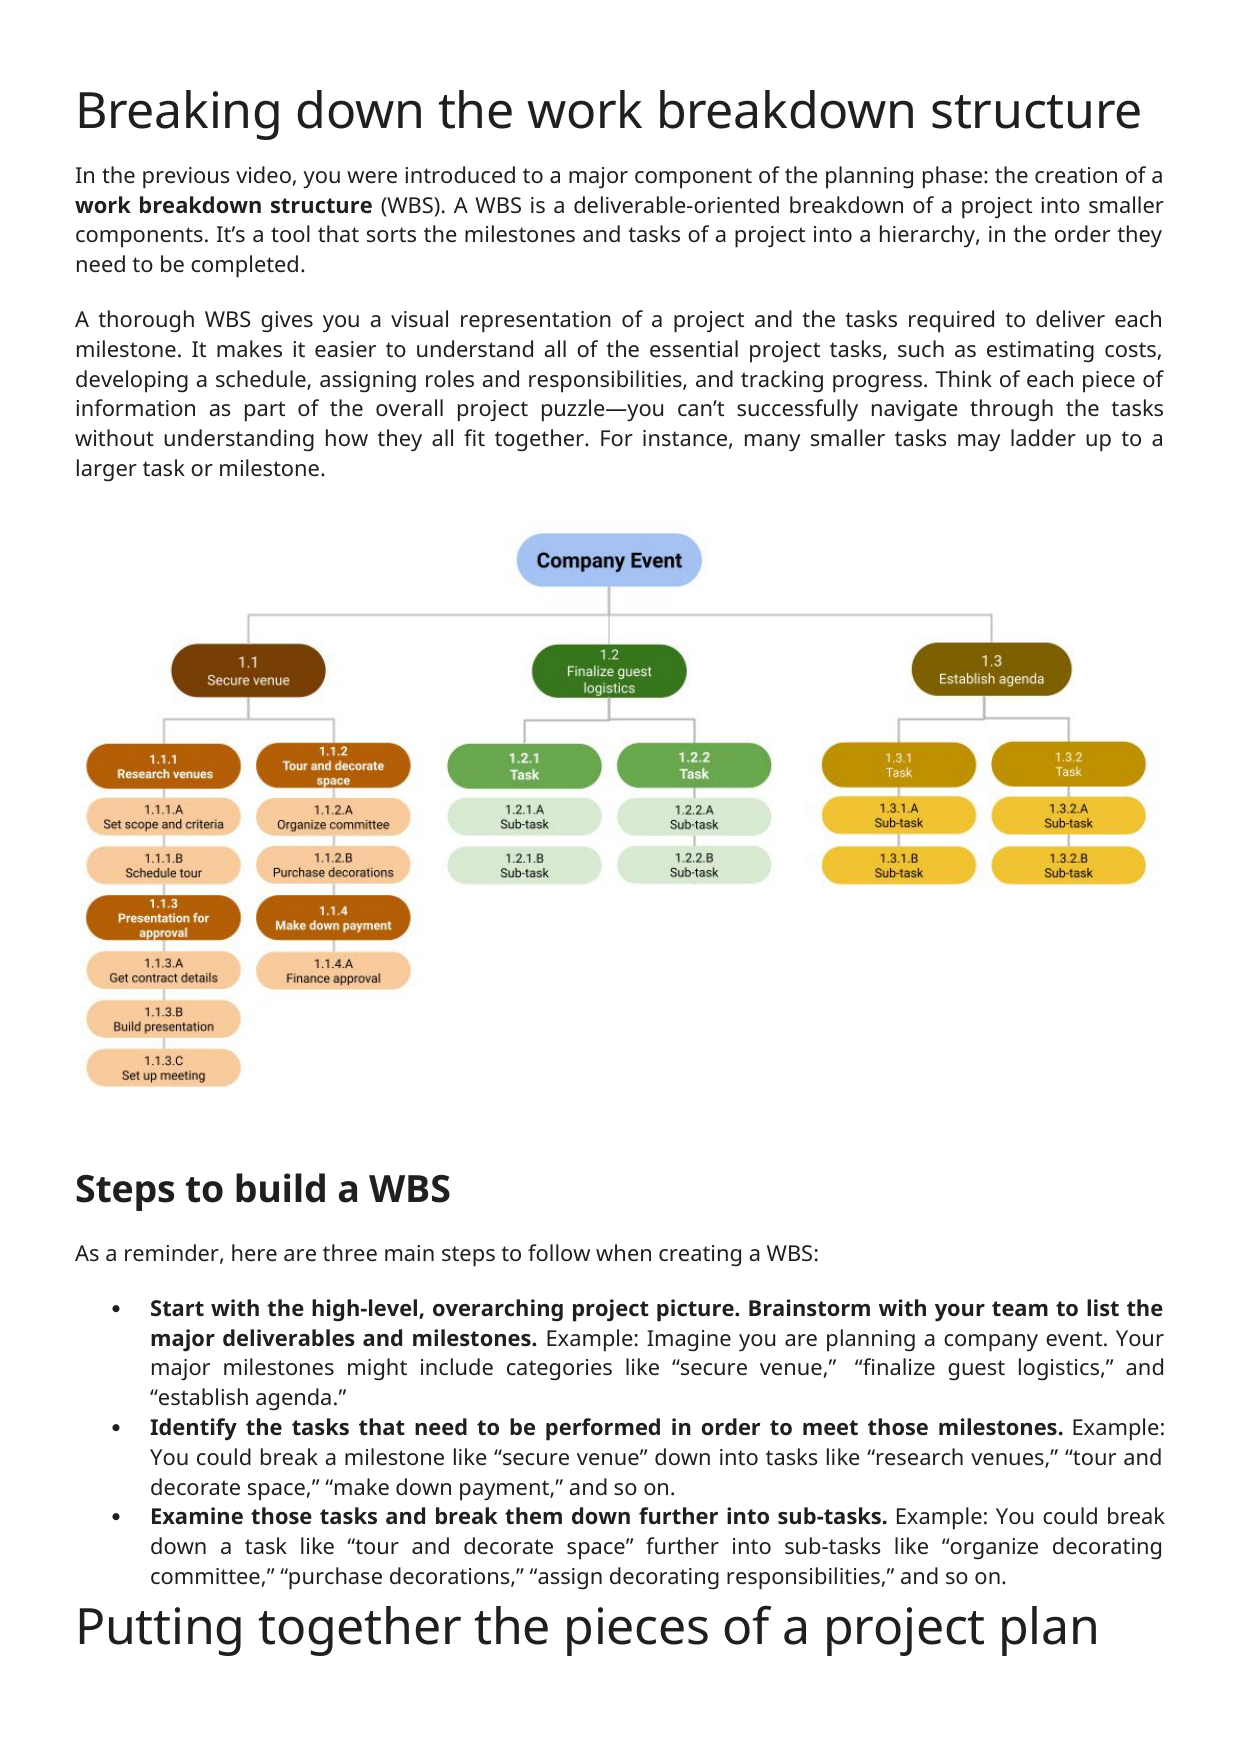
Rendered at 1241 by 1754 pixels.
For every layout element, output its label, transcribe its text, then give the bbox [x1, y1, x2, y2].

text Breaking down the work breakdown structure [75, 75, 1165, 143]
list Start with the high-level, overarching project picture. Brainstorm with your team to list the major deliverables and milestones. Example: Imagine you are planning a company event. Your major milestones might include categories like “secure venue,” “finalize guest logistics,” and “establish agenda.” [112, 1293, 1165, 1412]
text In the previous video, you were introduced to a major component of the planning phase: the creation of a work breakdown structure (WBS). A WBS is a deliverable-oriented breakdown of a project into smaller components. It’s a tool that sorts the milestones and tasks of a project into a hierarchy, in the order they need to be completed. [75, 160, 1165, 279]
list Identify the tasks that need to be performed in order to meet those milestones. Example: You could break a milestone like “secure venue” down into tasks like “research venues,” “tour and decorate space,” “make down payment,” and so on. [112, 1412, 1165, 1501]
list Examine those tasks and break them down further into sub-tasks. Example: You could break down a task like “tour and decorate space” further into sub-tasks like “organize decorating committee,” “purchase decorations,” “assign decorating responsibilities,” and so on. [112, 1501, 1165, 1591]
text As a reminder, here are three main steps to follow when creating a WBS: [75, 1238, 1165, 1268]
text Putting together the pieces of a project plan [75, 1591, 1165, 1659]
text Steps to build a WBS [75, 1111, 1165, 1213]
text A thorough WBS gives you a visual representation of a project and the tasks required to deliver each milestone. It makes it easier to understand all of the essential project tasks, such as estimating costs, developing a schedule, assigning roles and responsibilities, and tracking progress. Think of each piece of information as part of the overall project puzzle—you can’t successfully navigate through the tasks without understanding how they all fit together. For instance, many smaller tasks may ladder up to a larger task or milestone. [75, 304, 1165, 483]
picture [78, 507, 1162, 1111]
